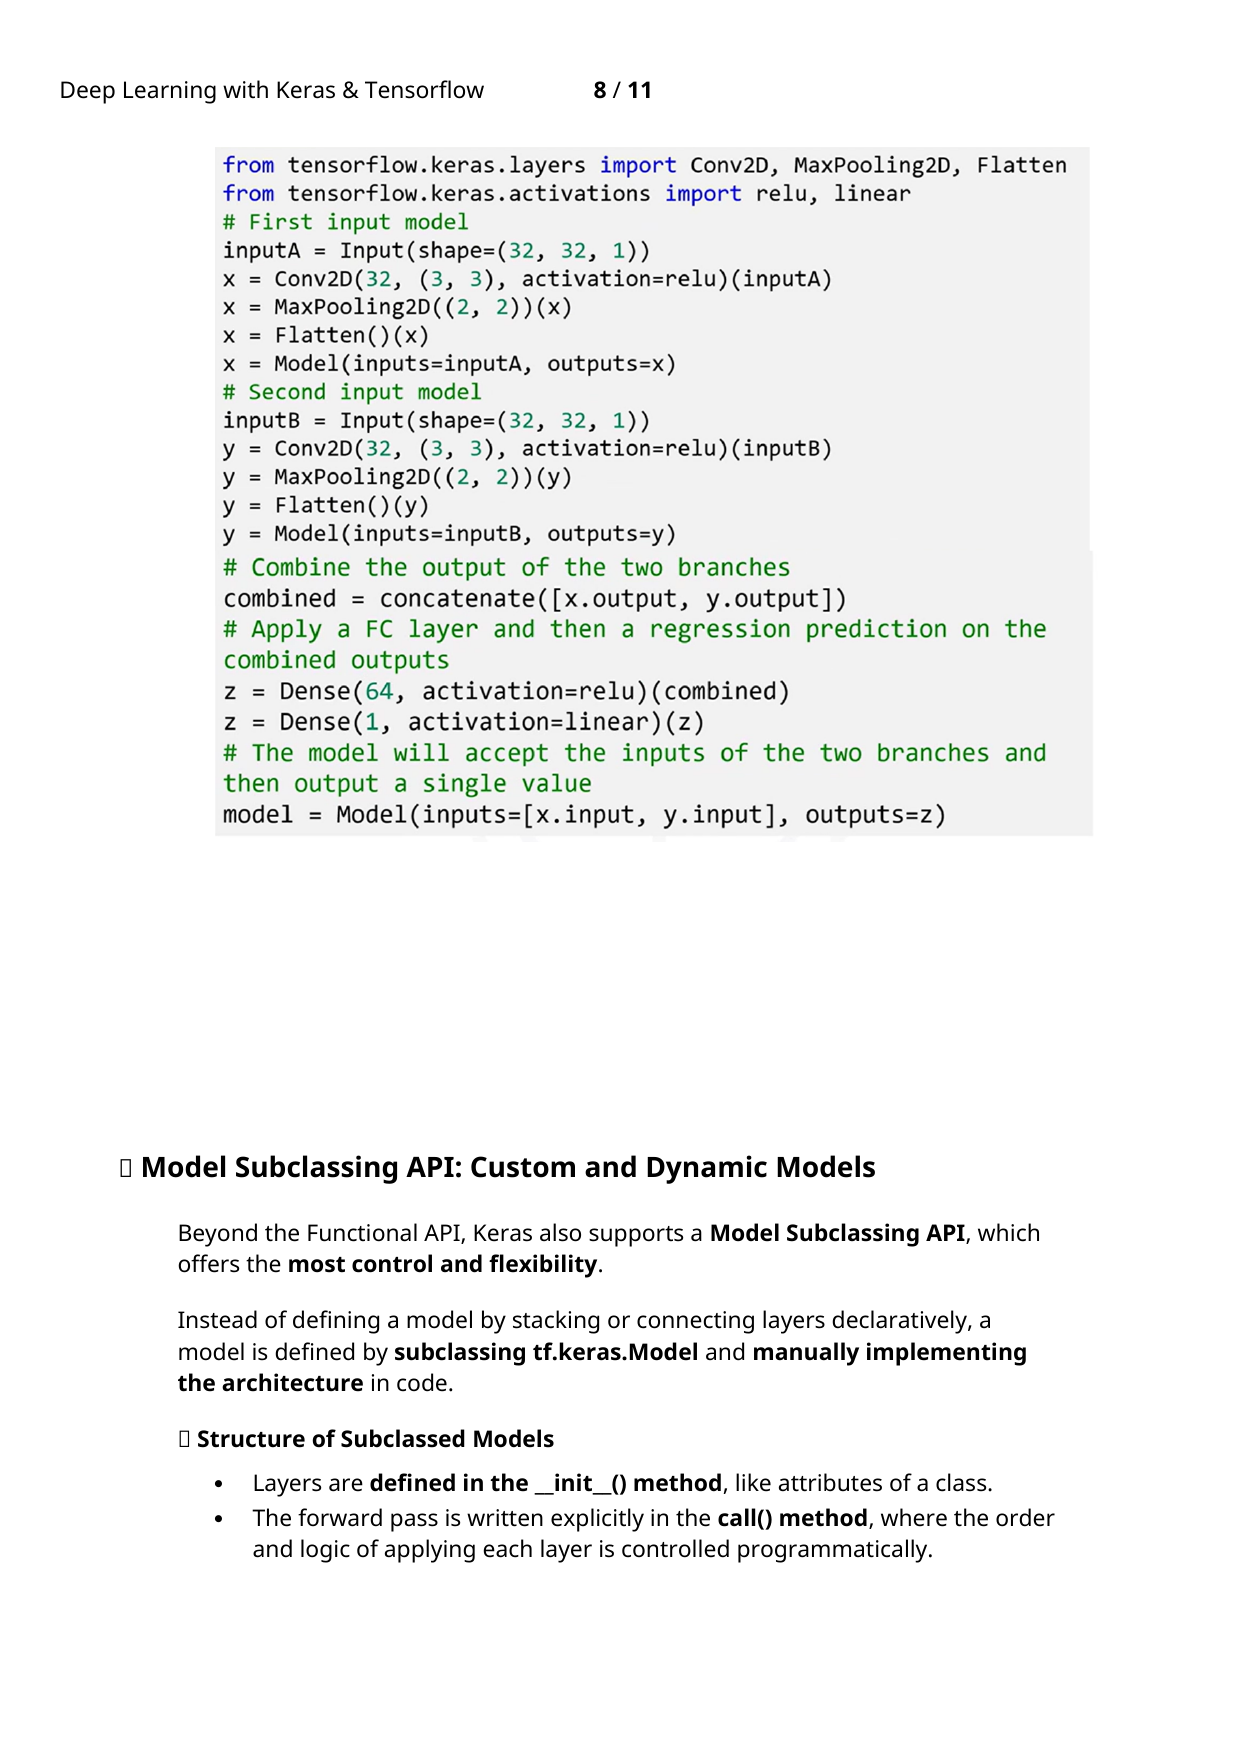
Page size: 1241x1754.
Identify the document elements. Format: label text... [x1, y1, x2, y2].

subtitle 🔹 Model Subclassing API: Custom and Dynamic Models [118, 1148, 1063, 1186]
text Instead of defining a model by stacking or connecting layers declaratively, a model is defined by subclassing tf.keras.Model and manually implementing the architecture in code. [177, 1304, 1063, 1398]
list Layers are defined in the __init__() method, like attributes of a class. [215, 1467, 1063, 1498]
picture [215, 147, 1100, 842]
text 🧱 Structure of Subclassed Models [177, 1423, 1063, 1454]
list The forward pass is written explicitly in the call() method, where the order and logic of applying each layer is controlled programmatically. [215, 1502, 1063, 1564]
text Beyond the Functional API, Keras also supports a Model Subclassing API, which offers the most control and flexibility. [177, 1217, 1063, 1279]
